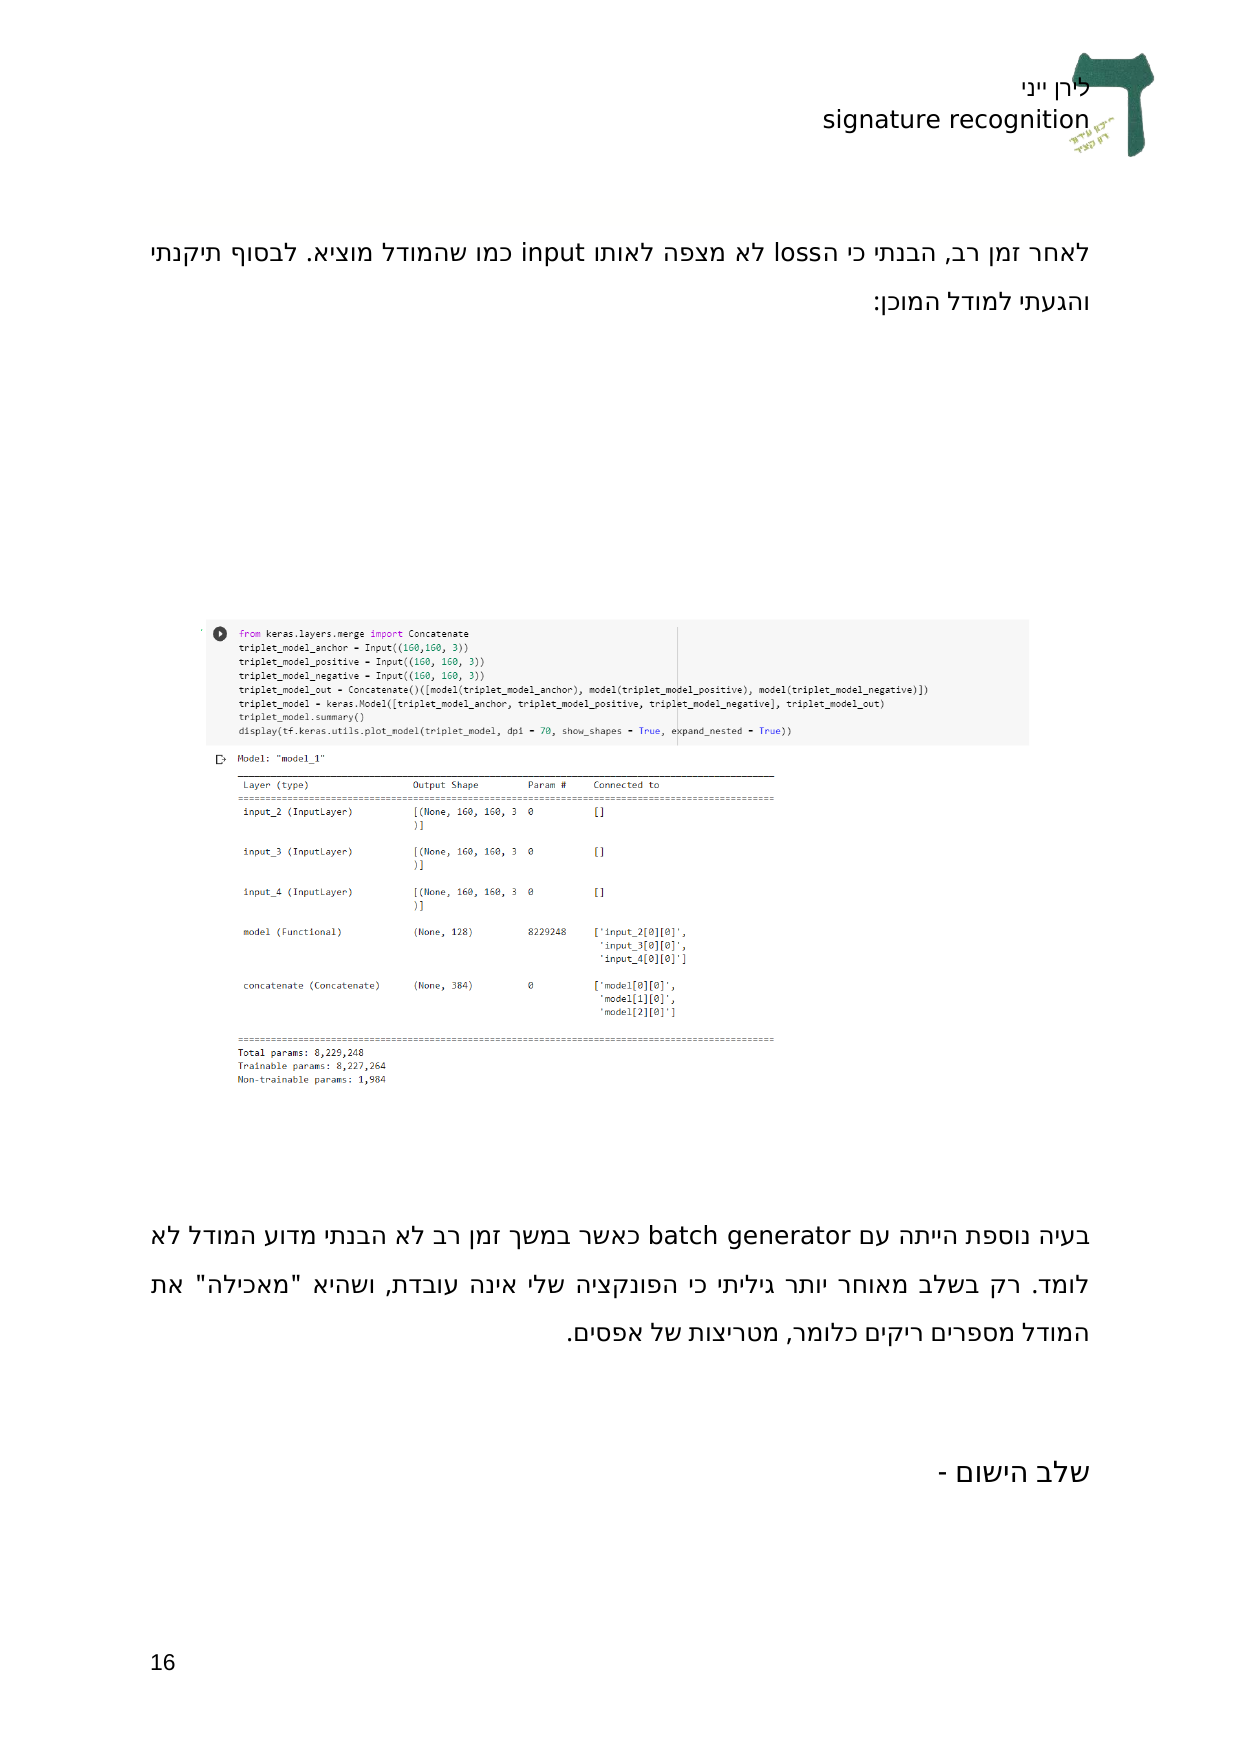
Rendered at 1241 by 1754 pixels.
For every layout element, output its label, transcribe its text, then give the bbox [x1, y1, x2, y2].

picture [1029, 21, 1234, 176]
text בעיה נוספת הייתה עם batch generator כאשר במשך זמן רב לא הבנתי מדוע המודל לא לומד. רק בשלב מאוחר יותר גיליתי כי הפונקציה שלי אינה עובדת, ושהיא "מאכילה" את המודל מספרים ריקים כלומר, מטריצות של אפסים. [150, 1221, 1090, 1352]
picture [201, 618, 1030, 1086]
subtitle שלב הישום - [150, 1456, 1090, 1494]
